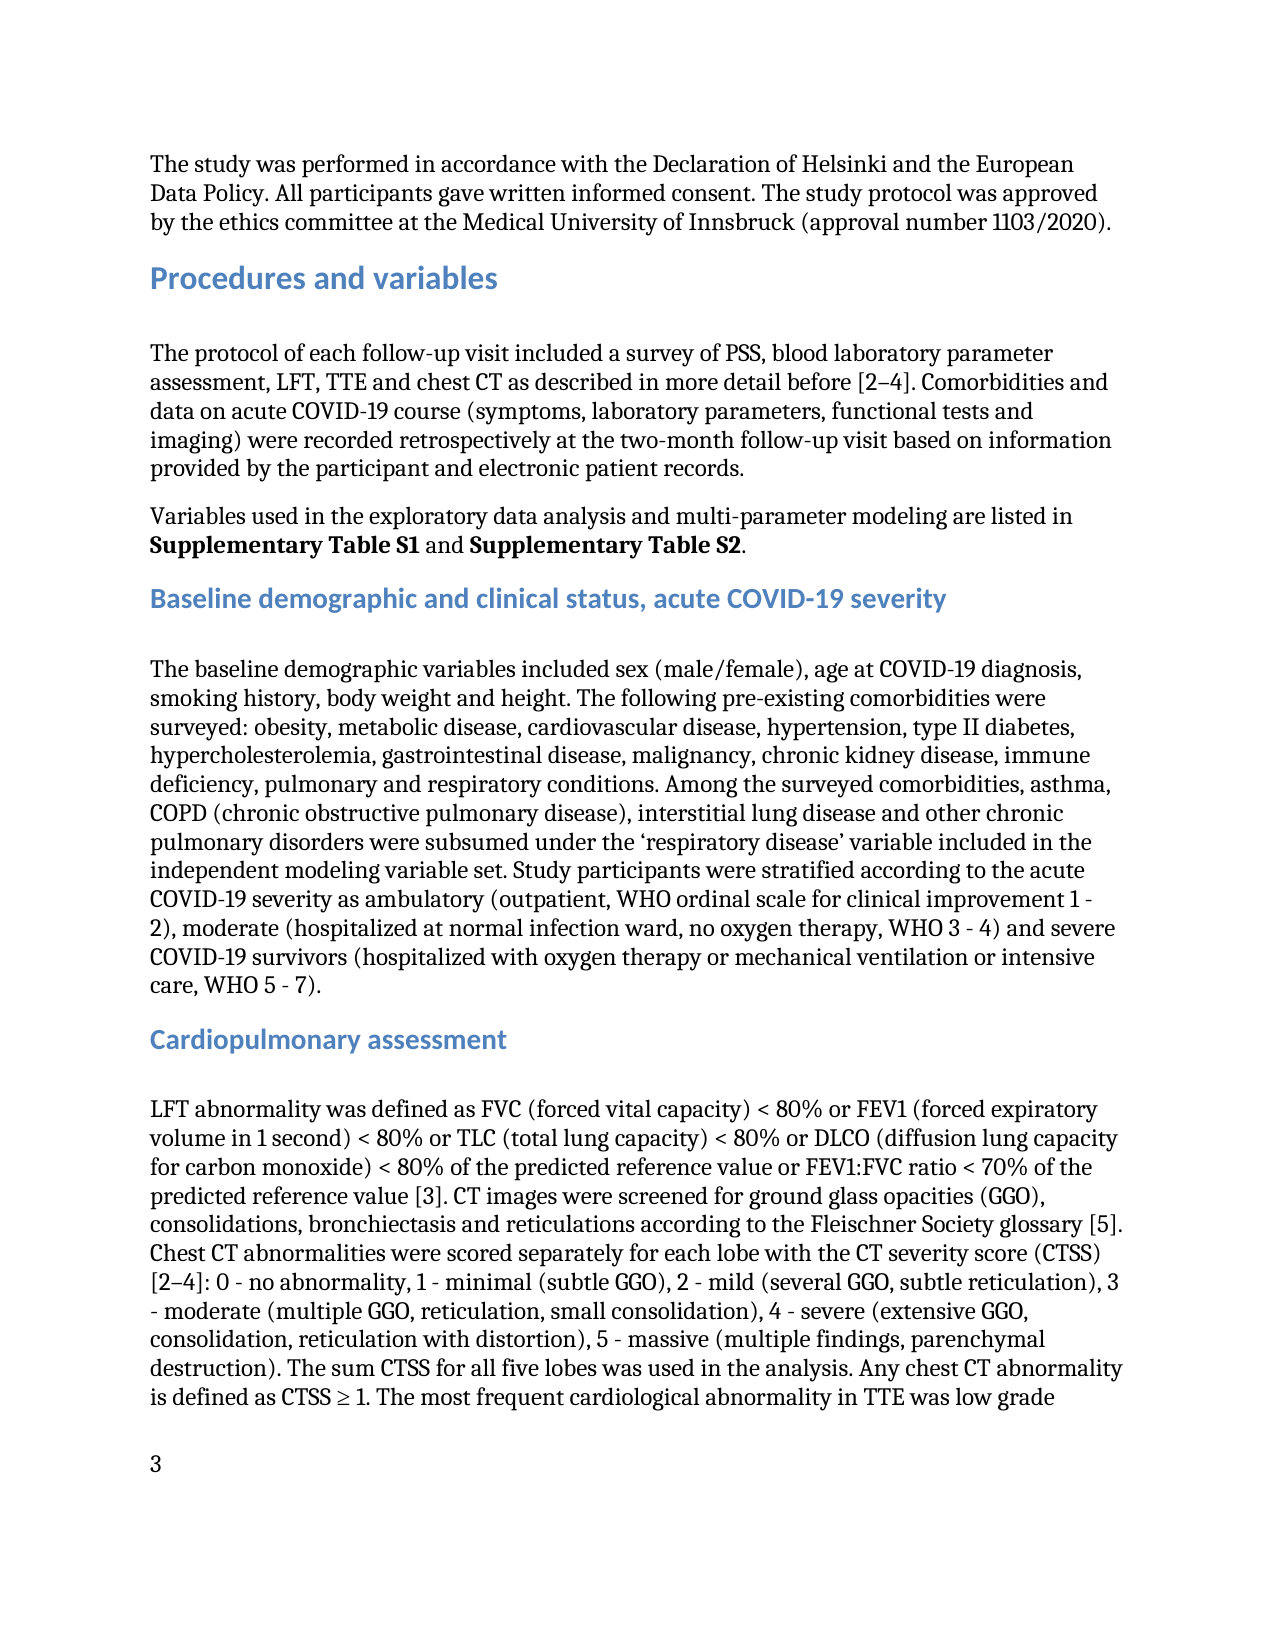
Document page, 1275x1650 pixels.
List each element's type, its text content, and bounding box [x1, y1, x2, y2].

subtitle Cardiopulmonary assessment [150, 1021, 1125, 1057]
text The baseline demographic variables included sex (male/female), age at COVID-19 diagnosis, smoking history, body weight and height. The following pre-existing comorbidities were surveyed: obesity, metabolic disease, cardiovascular disease, hypertension, type II diabetes, hypercholesterolemia, gastrointestinal disease, malignancy, chronic kidney disease, immune deficiency, pulmonary and respiratory conditions. Among the surveyed comorbidities, asthma, COPD (chronic obstructive pulmonary disease), interstitial lung disease and other chronic pulmonary disorders were subsumed under the ‘respiratory disease’ variable included in the independent modeling variable set. Study participants were stratified according to the acute COVID-19 severity as ambulatory (outpatient, WHO ordinal scale for clinical improvement 1 - 2), moderate (hospitalized at normal infection ward, no oxygen therapy, WHO 3 - 4) and severe COVID-19 survivors (hospitalized with oxygen therapy or mechanical ventilation or intensive care, WHO 5 - 7). [150, 655, 1125, 1000]
subtitle Baseline demographic and clinical status, acute COVID-19 severity [150, 580, 1125, 616]
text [150, 1095, 1125, 1412]
text Variables used in the exploratory data analysis and multi-parameter modeling are listed in Supplementary Table S1 and Supplementary Table S2. [150, 502, 1125, 559]
text The protocol of each follow-up visit included a survey of PSS, blood laboratory parameter assessment, LFT, TTE and chest CT as described in more detail before [2–4]. Comorbidities and data on acute COVID-19 course (symptoms, laboratory parameters, functional tests and imaging) were recorded retrospectively at the two-month follow-up visit based on information provided by the participant and electronic patient records. [150, 339, 1125, 483]
subtitle Procedures and variables [150, 257, 1125, 298]
text The study was performed in accordance with the Declaration of Helsinki and the European Data Policy. All participants gave written informed consent. The study protocol was approved by the ethics committee at the Medical University of Innsbruck (approval number 1103/2020). [150, 150, 1125, 236]
